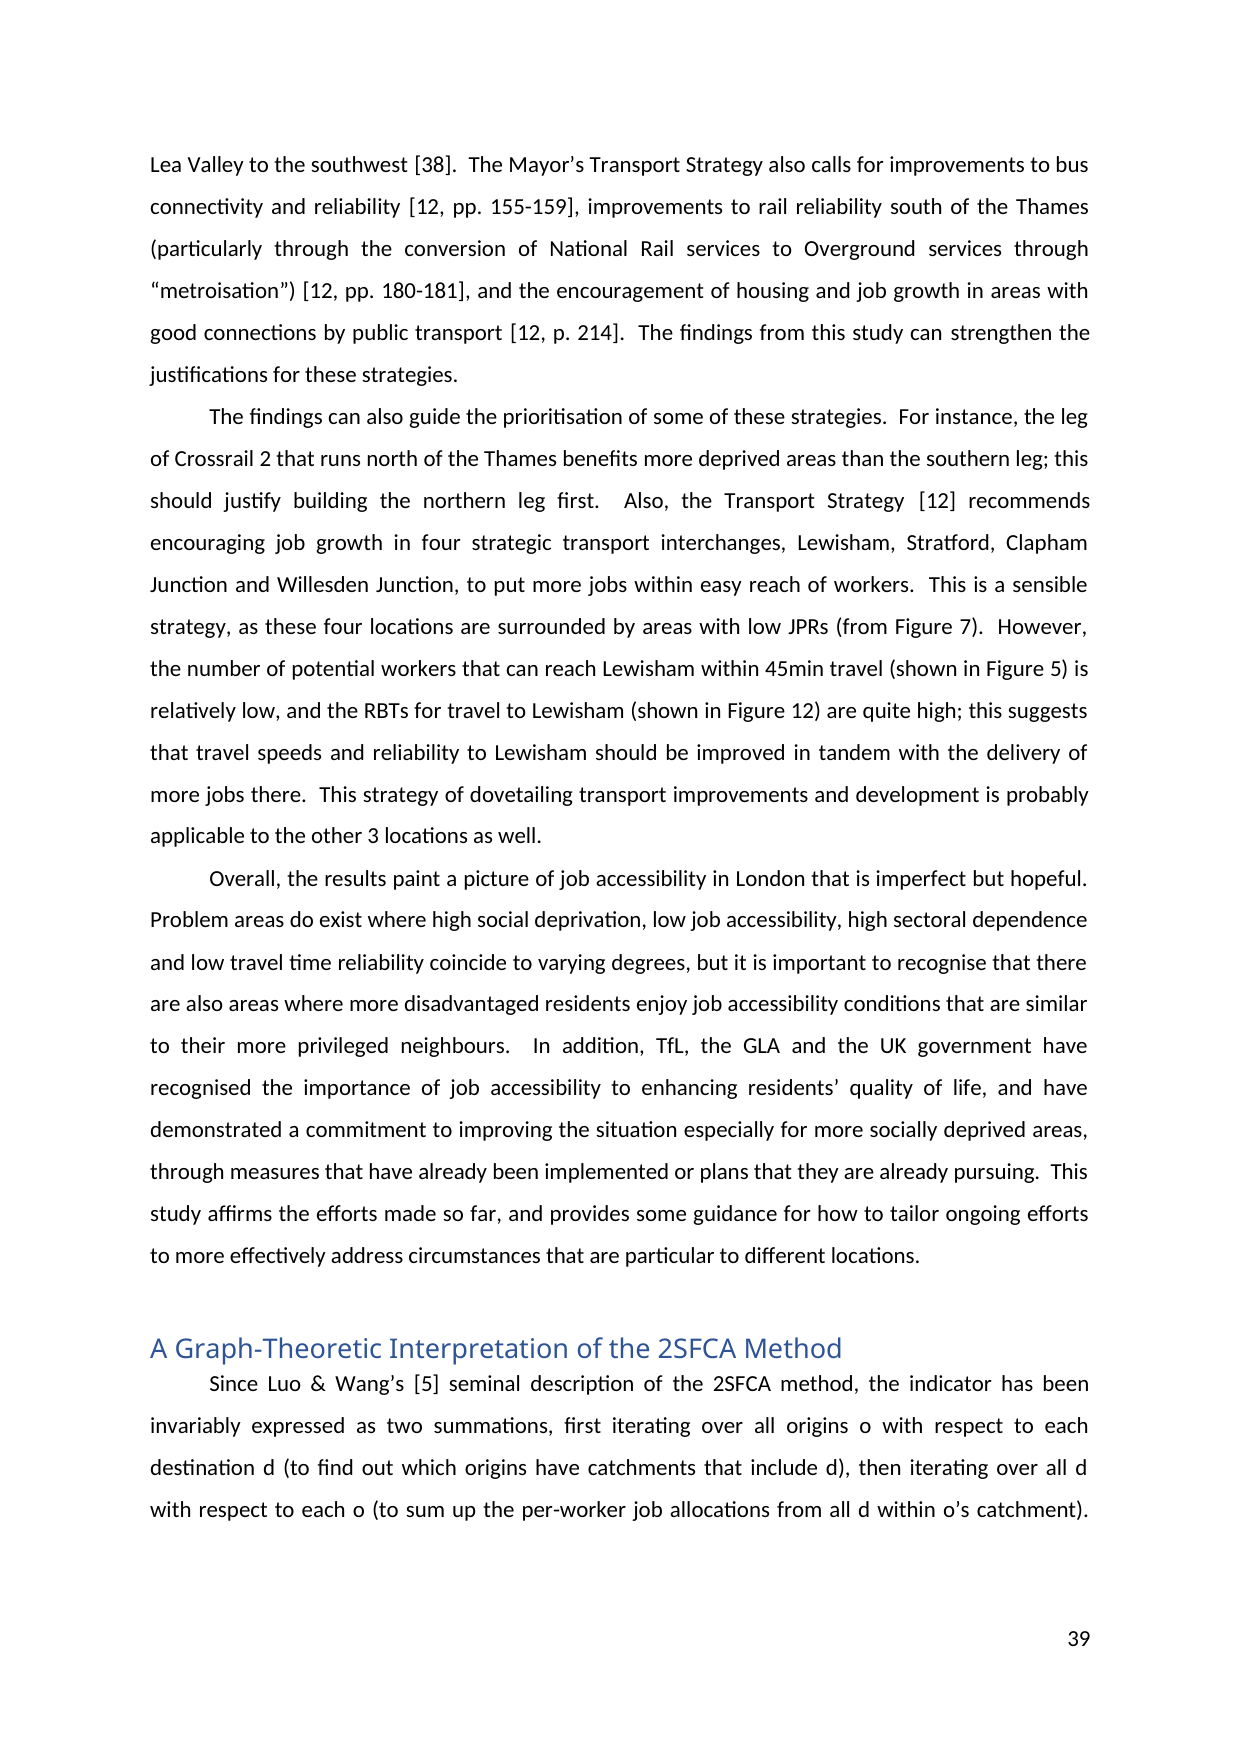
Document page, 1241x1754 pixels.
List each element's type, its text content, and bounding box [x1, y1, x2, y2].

text Overall, the results paint a picture of job accessibility in London that is imperfect but hopeful. Problem areas do exist where high social deprivation, low job accessibility, high sectoral dependence and low travel time reliability coincide to varying degrees, but it is important to recognise that there are also areas where more disadvantaged residents enjoy job accessibility conditions that are similar to their more privileged neighbours. In addition, TfL, the GLA and the UK government have recognised the importance of job accessibility to enhancing residents’ quality of life, and have demonstrated a commitment to improving the situation especially for more socially deprived areas, through measures that have already been implemented or plans that they are already pursuing. This study affirms the efforts made so far, and provides some guidance for how to tailor ongoing efforts to more effectively address circumstances that are particular to different locations. [150, 864, 1090, 1269]
subtitle A Graph-Theoretic Interpretation of the 2SFCA Method [150, 1329, 1090, 1366]
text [150, 150, 1090, 388]
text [150, 1369, 1090, 1523]
text The findings can also guide the prioritisation of some of these strategies. For instance, the leg of Crossrail 2 that runs north of the Thames benefits more deprived areas than the southern leg; this should justify building the northern leg first. Also, the Transport Strategy recommends encouraging job growth in four strategic transport interchanges, Lewisham, Stratford, Clapham Junction and Willesden Junction, to put more jobs within easy reach of workers. This is a sensible strategy, as these four locations are surrounded by areas with low JPRs (from Figure 7). However, the number of potential workers that can reach Lewisham within 45min travel (shown in Figure 5) is relatively low, and the RBTs for travel to Lewisham (shown in Figure 12) are quite high; this suggests that travel speeds and reliability to Lewisham should be improved in tandem with the delivery of more jobs there. This strategy of dovetailing transport improvements and development is probably applicable to the other 3 locations as well. [150, 402, 1090, 850]
